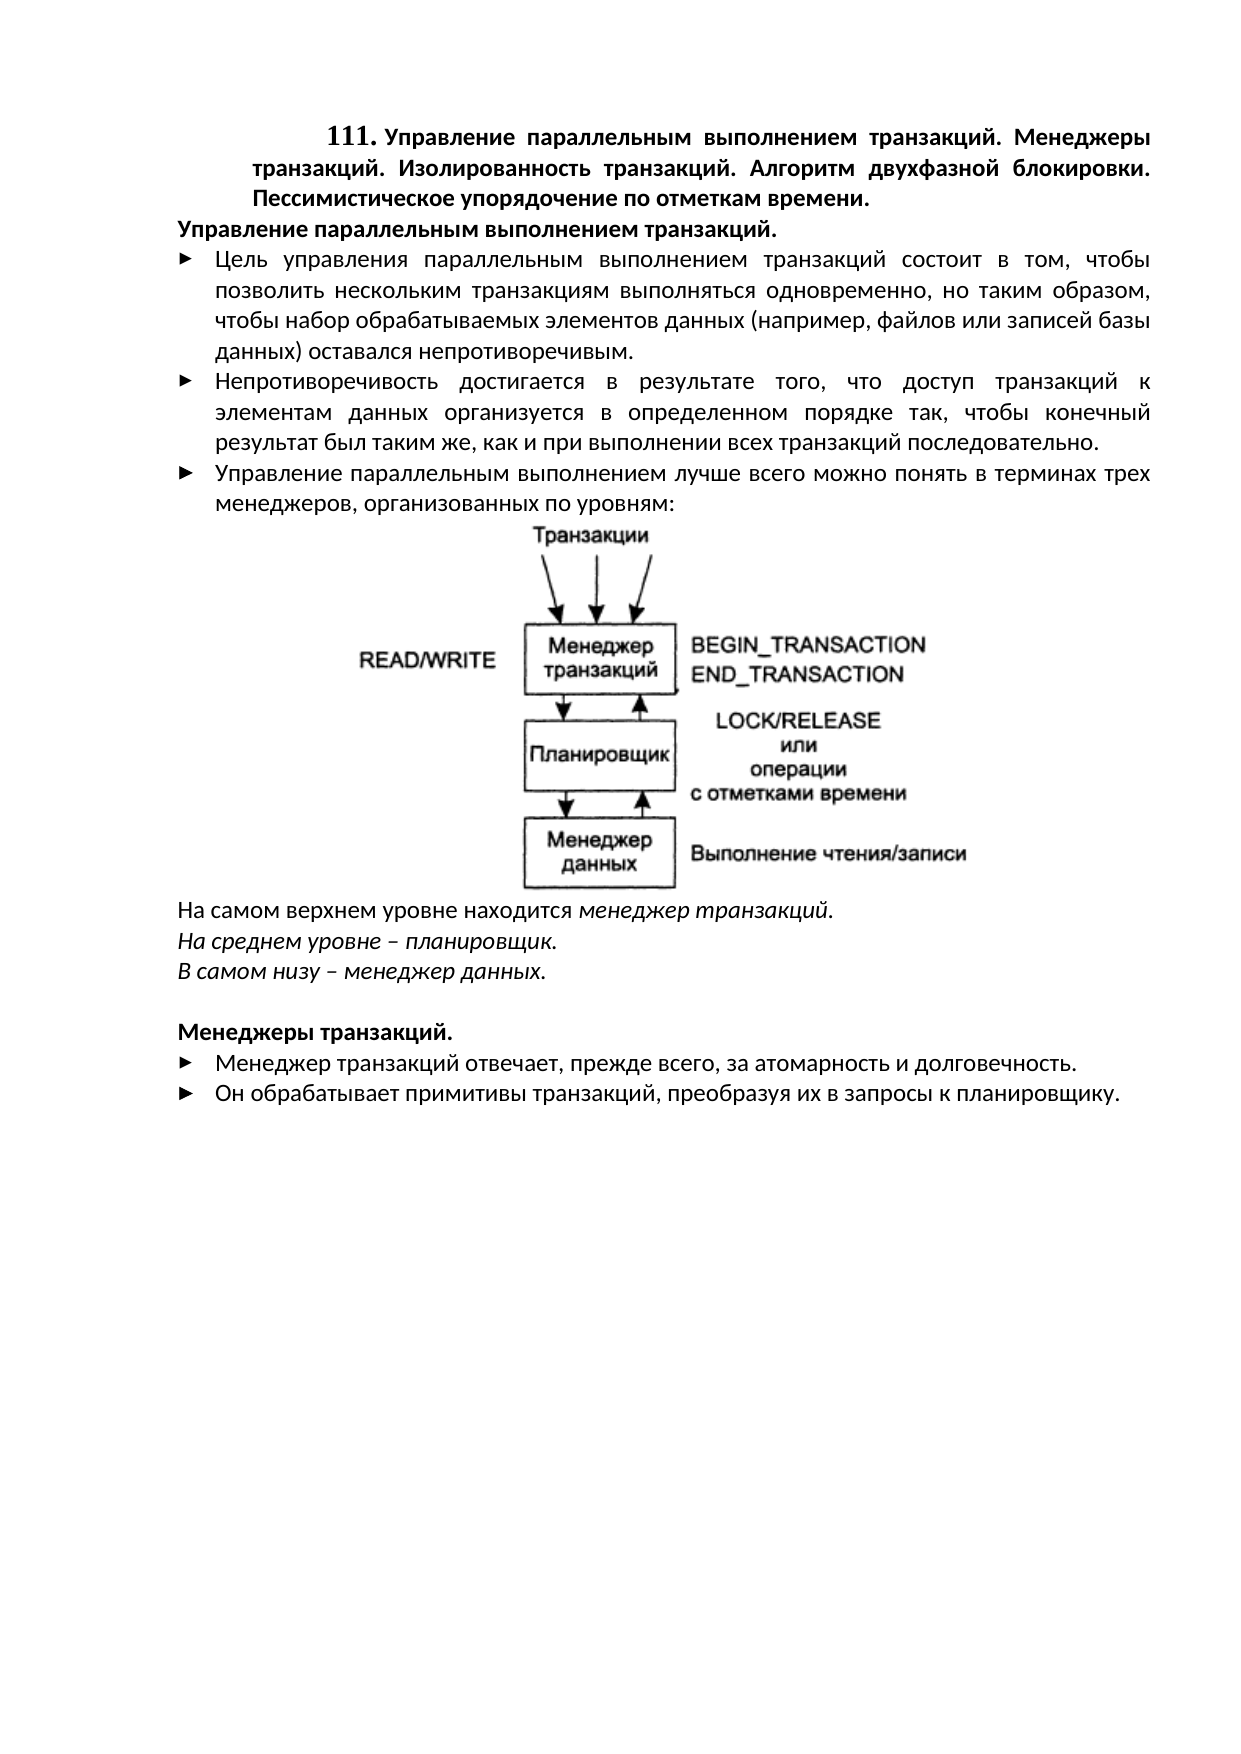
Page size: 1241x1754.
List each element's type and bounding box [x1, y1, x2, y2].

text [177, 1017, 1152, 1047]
picture [355, 517, 973, 895]
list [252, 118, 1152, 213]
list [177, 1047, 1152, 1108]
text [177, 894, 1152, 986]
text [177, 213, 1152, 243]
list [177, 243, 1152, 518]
